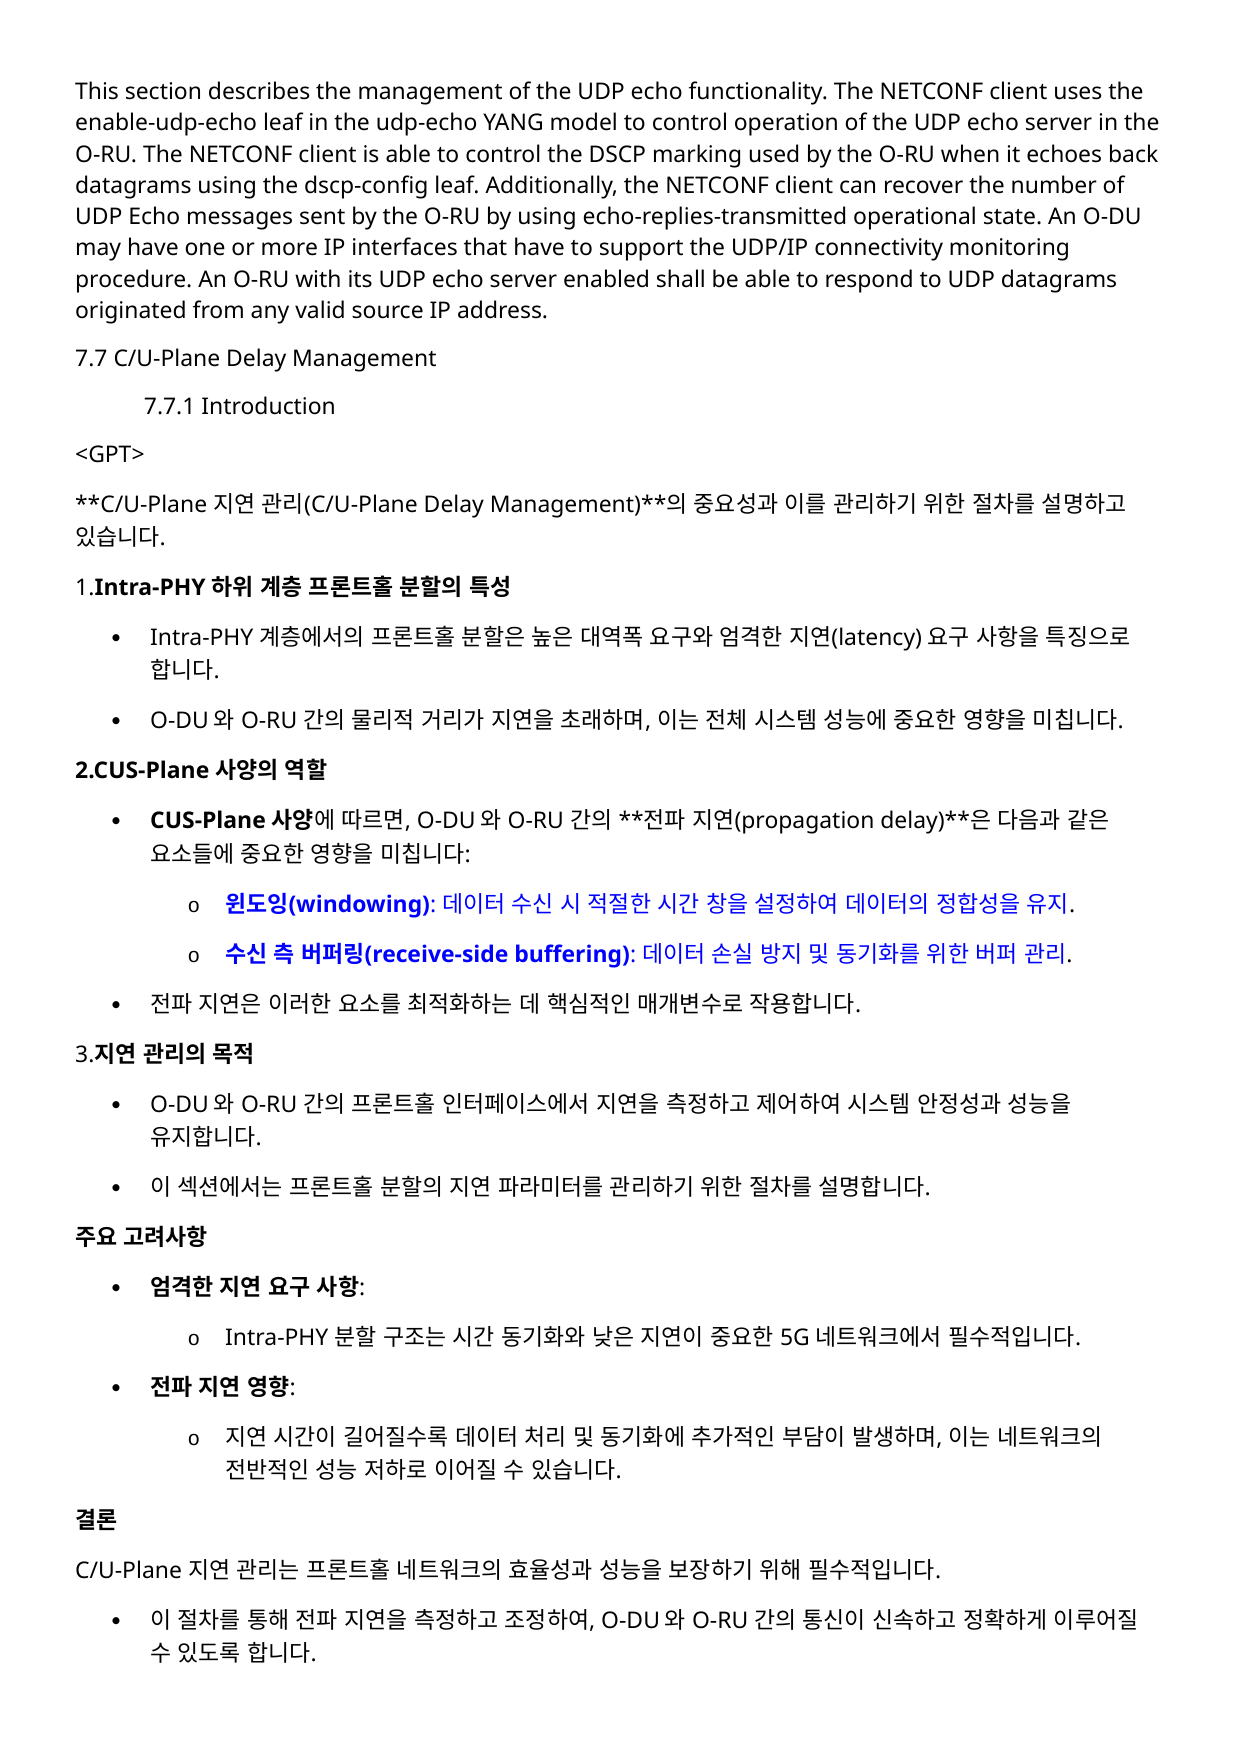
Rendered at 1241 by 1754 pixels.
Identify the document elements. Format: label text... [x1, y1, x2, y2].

list O-DU와 O-RU 간의 프론트홀 인터페이스에서 지연을 측정하고 제어하여 시스템 안정성과 성능을 유지합니다. [112, 1085, 1165, 1152]
list 엄격한 지연 요구 사항: [112, 1269, 1165, 1302]
list 전파 지연은 이러한 요소를 최적화하는 데 핵심적인 매개변수로 작용합니다. [112, 985, 1165, 1019]
list 이 섹션에서는 프론트홀 분할의 지연 파라미터를 관리하기 위한 절차를 설명합니다. [112, 1169, 1165, 1202]
list O-DU와 O-RU 간의 물리적 거리가 지연을 초래하며, 이는 전체 시스템 성능에 중요한 영향을 미칩니다. [112, 702, 1165, 735]
list 전파 지연 영향: [112, 1369, 1165, 1402]
subtitle 7.7.1 Introduction [144, 389, 1165, 421]
list Intra-PHY 분할 구조는 시간 동기화와 낮은 지연이 중요한 5G 네트워크에서 필수적입니다. [187, 1319, 1165, 1352]
list 지연 시간이 길어질수록 데이터 처리 및 동기화에 추가적인 부담이 발생하며, 이는 네트워크의 전반적인 성능 저하로 이어질 수 있습니다. [187, 1419, 1165, 1485]
text 주요 고려사항 [75, 1219, 1165, 1252]
subtitle 7.7 C/U-Plane Delay Management [75, 342, 1165, 373]
text C/U-Plane 지연 관리는 프론트홀 네트워크의 효율성과 성능을 보장하기 위해 필수적입니다. [75, 1552, 1165, 1585]
text This section describes the management of the UDP echo functionality. The NETCONF client uses the enable-udp-echo leaf in the udp-echo YANG model to control operation of the UDP echo server in the O-RU. The NETCONF client is able to control the DSCP marking used by the O-RU when it echoes back datagrams using the dscp-config leaf. Additionally, the NETCONF client can recover the number of UDP Echo messages sent by the O-RU by using echo-replies-transmitted operational state. An O-DU may have one or more IP interfaces that have to support the UDP/IP connectivity monitoring procedure. An O-RU with its UDP echo server enabled shall be able to respond to UDP datagrams originated from any valid source IP address. [75, 75, 1165, 325]
list CUS-Plane 사양에 따르면, O-DU와 O-RU 간의 **전파 지연(propagation delay)**은 다음과 같은 요소들에 중요한 영향을 미칩니다: [112, 802, 1165, 869]
text 2.CUS-Plane 사양의 역할 [75, 752, 1165, 785]
list 윈도잉(windowing): 데이터 수신 시 적절한 시간 창을 설정하여 데이터의 정합성을 유지. [187, 885, 1165, 919]
text **C/U-Plane 지연 관리(C/U-Plane Delay Management)**의 중요성과 이를 관리하기 위한 절차를 설명하고 있습니다. [75, 485, 1165, 552]
list Intra-PHY 계층에서의 프론트홀 분할은 높은 대역폭 요구와 엄격한 지연(latency) 요구 사항을 특징으로 합니다. [112, 619, 1165, 685]
text 1.Intra-PHY 하위 계층 프론트홀 분할의 특성 [75, 569, 1165, 602]
text <GPT> [75, 437, 1165, 469]
list 수신 측 버퍼링(receive-side buffering): 데이터 손실 방지 및 동기화를 위한 버퍼 관리. [187, 935, 1165, 969]
list 이 절차를 통해 전파 지연을 측정하고 조정하여, O-DU와 O-RU 간의 통신이 신속하고 정확하게 이루어질 수 있도록 합니다. [112, 1602, 1165, 1668]
text 3.지연 관리의 목적 [75, 1035, 1165, 1069]
text 결론 [75, 1502, 1165, 1535]
